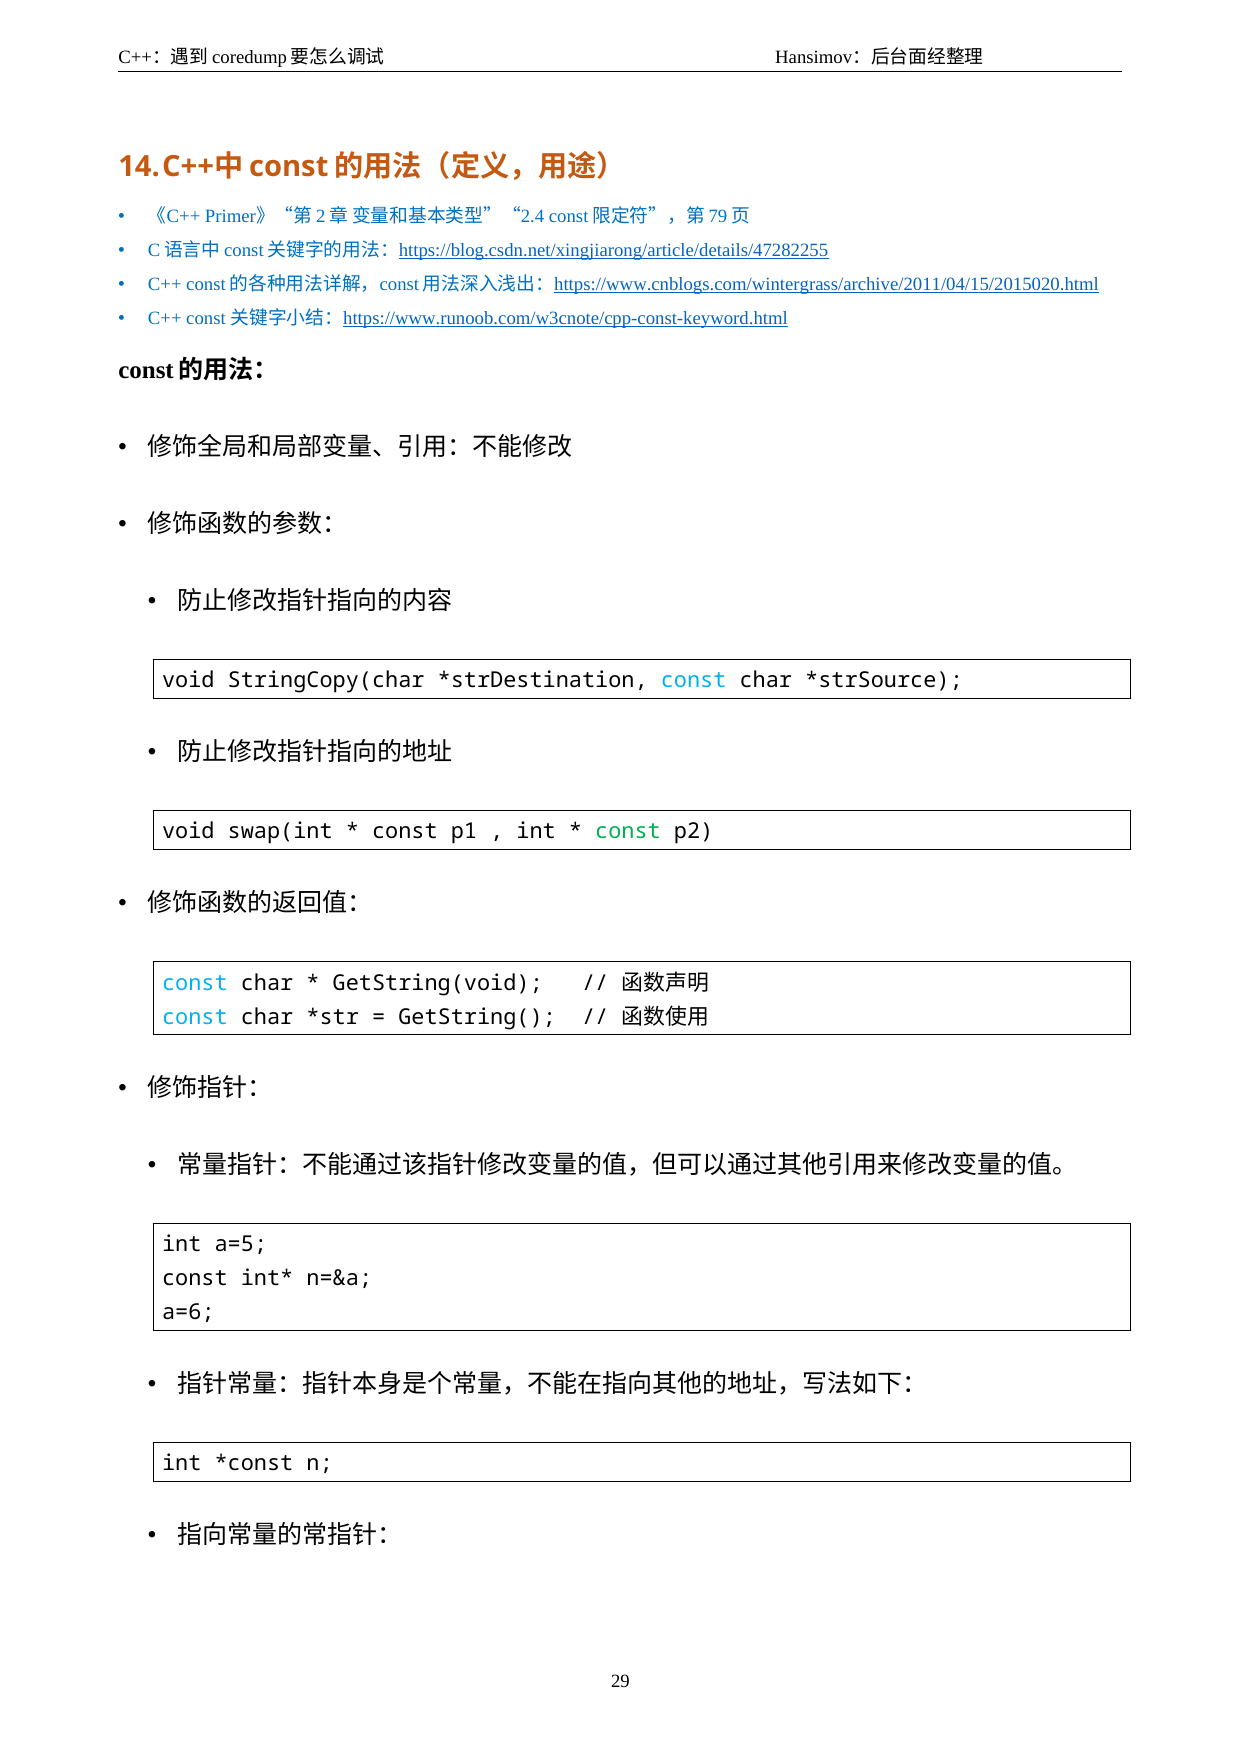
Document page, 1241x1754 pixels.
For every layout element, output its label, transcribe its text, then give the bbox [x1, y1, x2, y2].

list a=6; [154, 1291, 1130, 1330]
list const char * GetString(void); // 函数声明 [154, 962, 1130, 995]
text 常量指针：不能通过该指针修改变量的值，但可以通过其他引用来修改变量的值。 [148, 1129, 1122, 1197]
text 指针常量：指针本身是个常量，不能在指向其他的地址，写法如下： [148, 1348, 1122, 1416]
text 《C++ Primer》“第2章 变量和基本类型”“2.4 const限定符”，第79页 [118, 198, 1122, 232]
list const char *str = GetString(); // 函数使用 [154, 995, 1130, 1034]
text 指向常量的常指针： [148, 1499, 1122, 1567]
list const int* n=&a; [154, 1257, 1130, 1291]
list int a=5; [154, 1224, 1130, 1257]
list int *const n; [154, 1443, 1130, 1481]
list void StringCopy(char *strDestination, const char *strSource); [154, 660, 1130, 698]
subtitle C++中const的用法（定义，用途） [118, 130, 1122, 198]
text 修饰全局和局部变量、引用：不能修改 [118, 411, 1122, 478]
text 修饰指针： [118, 1052, 1122, 1120]
text C语言中const关键字的用法：https://blog.csdn.net/xingjiarong/article/details/47282255 [118, 232, 1122, 266]
text C++ const 关键字小结：https://www.runoob.com/w3cnote/cpp-const-keyword.html [118, 300, 1122, 334]
list void swap(int * const p1 , int * const p2) [154, 811, 1130, 849]
text 修饰函数的返回值： [118, 867, 1122, 935]
text 防止修改指针指向的地址 [148, 716, 1122, 784]
text 防止修改指针指向的内容 [148, 564, 1122, 632]
text 修饰函数的参数： [118, 488, 1122, 556]
text const的用法： [118, 334, 1122, 402]
text C++ const的各种用法详解，const用法深入浅出：https://www.cnblogs.com/wintergrass/archive/2011/04/15/2015020.html [118, 266, 1122, 300]
